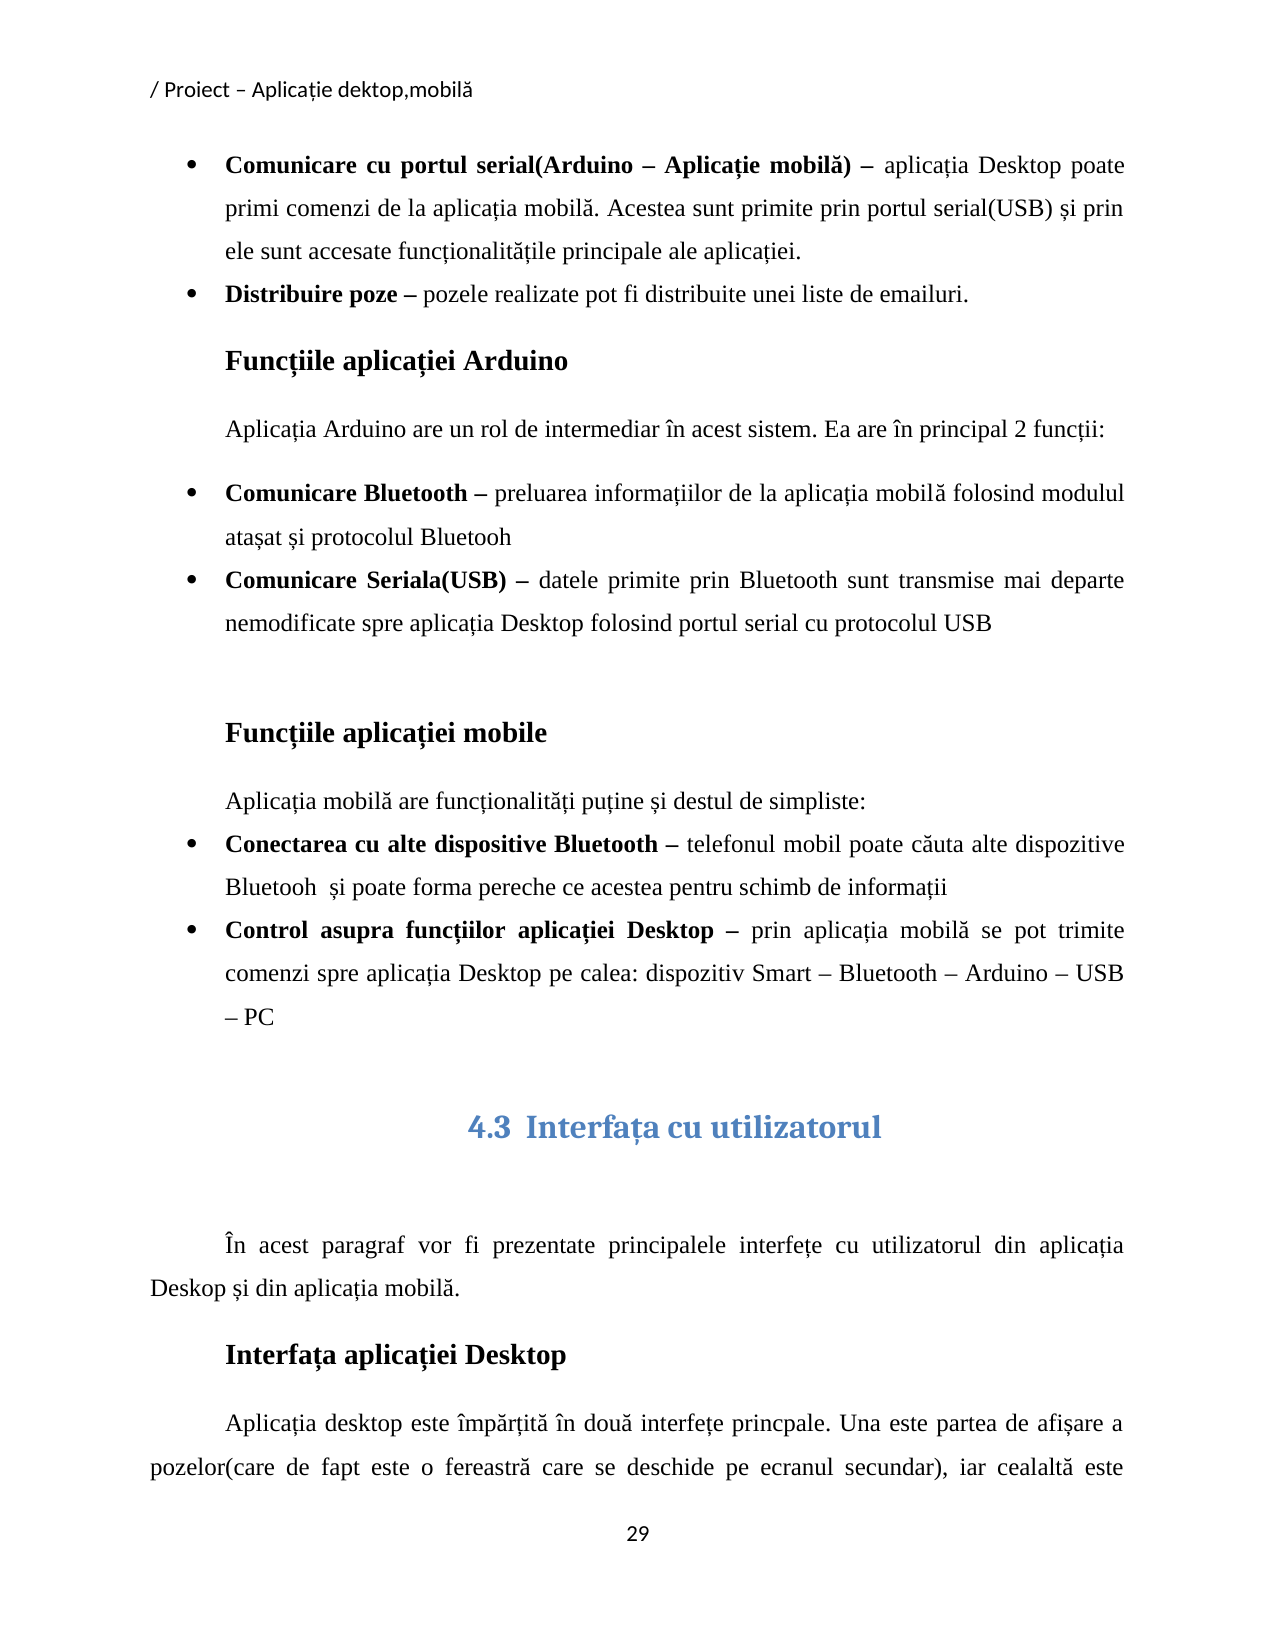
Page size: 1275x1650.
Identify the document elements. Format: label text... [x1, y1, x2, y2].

list Comunicare Bluetooth – preluarea informațiilor de la aplicația mobilă folosind modulul atașat și protocolul Bluetooh [187, 478, 1125, 550]
list Aplicația mobilă are funcționalități puține și destul de simpliste: [225, 786, 1125, 815]
list Distribuire poze – pozele realizate pot fi distribuite unei liste de emailuri. [187, 279, 1125, 308]
text Interfața aplicației Desktop [150, 1337, 1125, 1371]
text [150, 1408, 1125, 1480]
text Funcțiile aplicației mobile [150, 715, 1125, 748]
list Comunicare Seriala(USB) – datele primite prin Bluetooth sunt transmise mai departe nemodificate spre aplicația Desktop folosind portul serial cu protocolul USB [187, 565, 1125, 637]
text Funcțiile aplicației Arduino [150, 343, 1125, 377]
list Control asupra funcțiilor aplicației Desktop – prin aplicația mobilă se pot trimite comenzi spre aplicația Desktop pe calea: dispozitiv Smart – Bluetooth – Arduino – USB – PC [187, 915, 1125, 1030]
text Aplicația Arduino are un rol de intermediar în acest sistem. Ea are în principal 2 funcții: [150, 414, 1125, 443]
list Comunicare cu portul serial(Arduino – Aplicație mobilă) – aplicația Desktop poate primi comenzi de la aplicația mobilă. Acestea sunt primite prin portul serial(USB) și prin ele sunt accesate funcționalitățile principale ale aplicației. [187, 150, 1125, 265]
text În acest paragraf vor fi prezentate principalele interfețe cu utilizatorul din aplicația Deskop și din aplicația mobilă. [150, 1230, 1125, 1302]
list Conectarea cu alte dispositive Bluetooth – telefonul mobil poate căuta alte dispozitive Bluetooh și poate forma pereche ce acestea pentru schimb de informații [187, 829, 1125, 901]
subtitle 4.3 Interfața cu utilizatorul [150, 1109, 1125, 1147]
